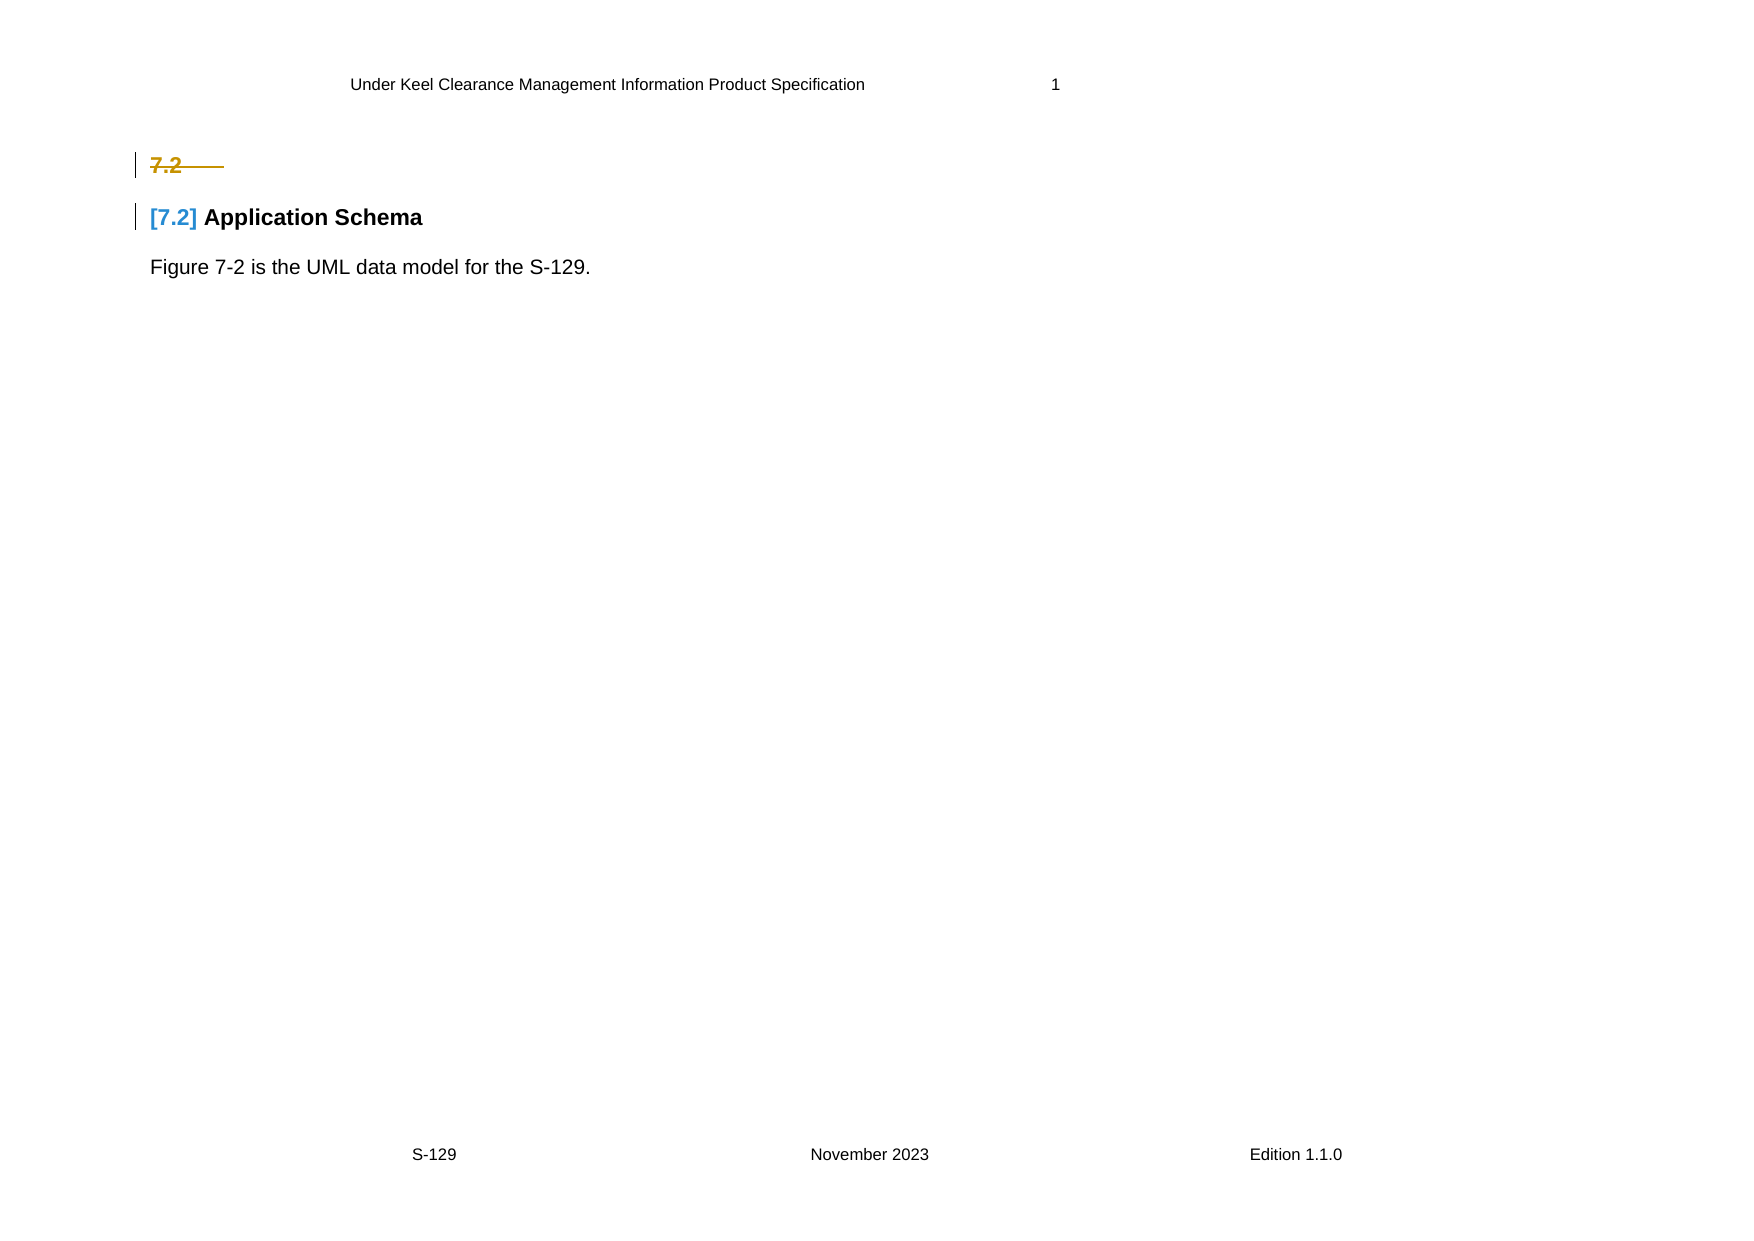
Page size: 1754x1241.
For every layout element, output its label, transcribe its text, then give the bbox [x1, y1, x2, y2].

subtitle Application Schema [150, 203, 1604, 230]
text Figure 7-2 is the UML data model for the S-129. [150, 255, 1604, 279]
